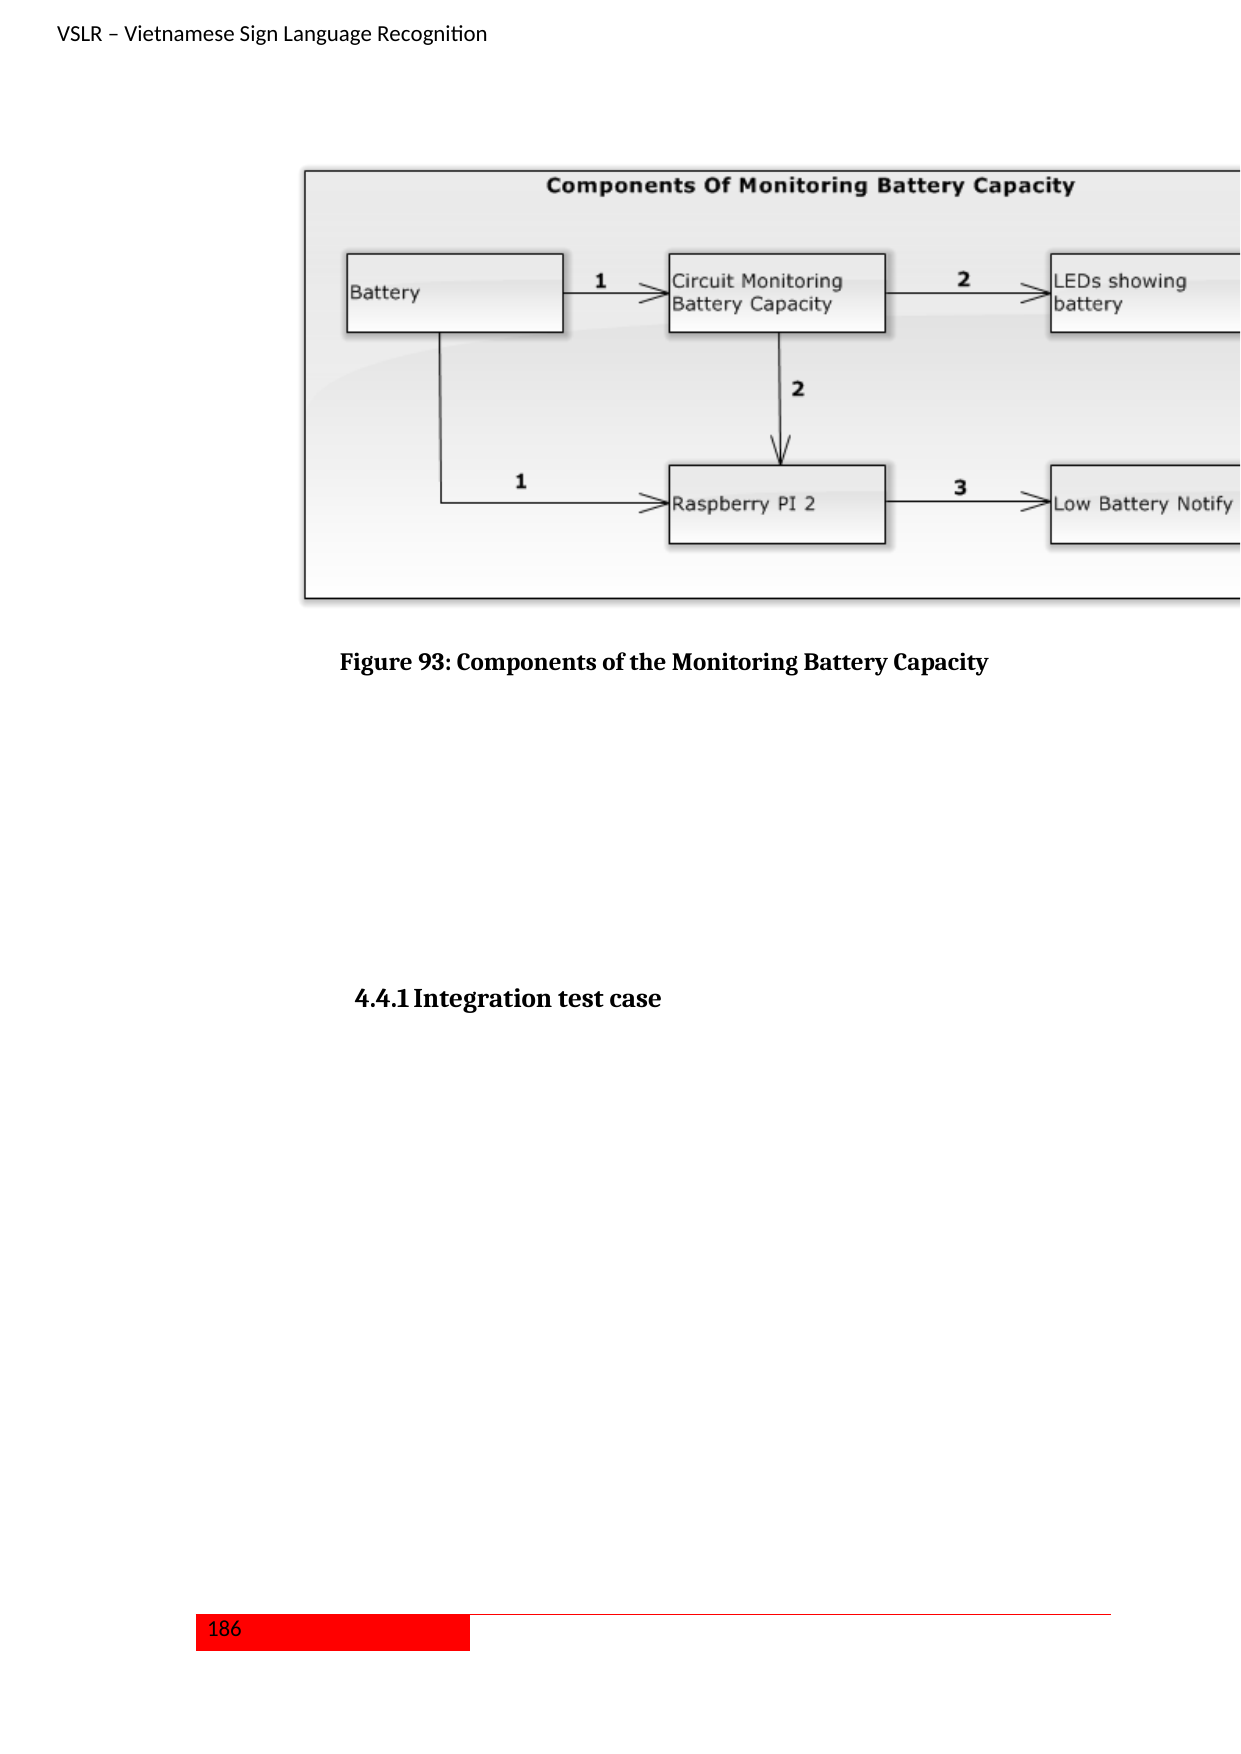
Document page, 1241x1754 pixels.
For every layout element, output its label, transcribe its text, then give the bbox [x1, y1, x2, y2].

list Figure 93: Components of the Monitoring Battery Capacity [207, 648, 1122, 676]
subtitle Integration test case [354, 983, 1122, 1014]
picture [281, 147, 1241, 623]
